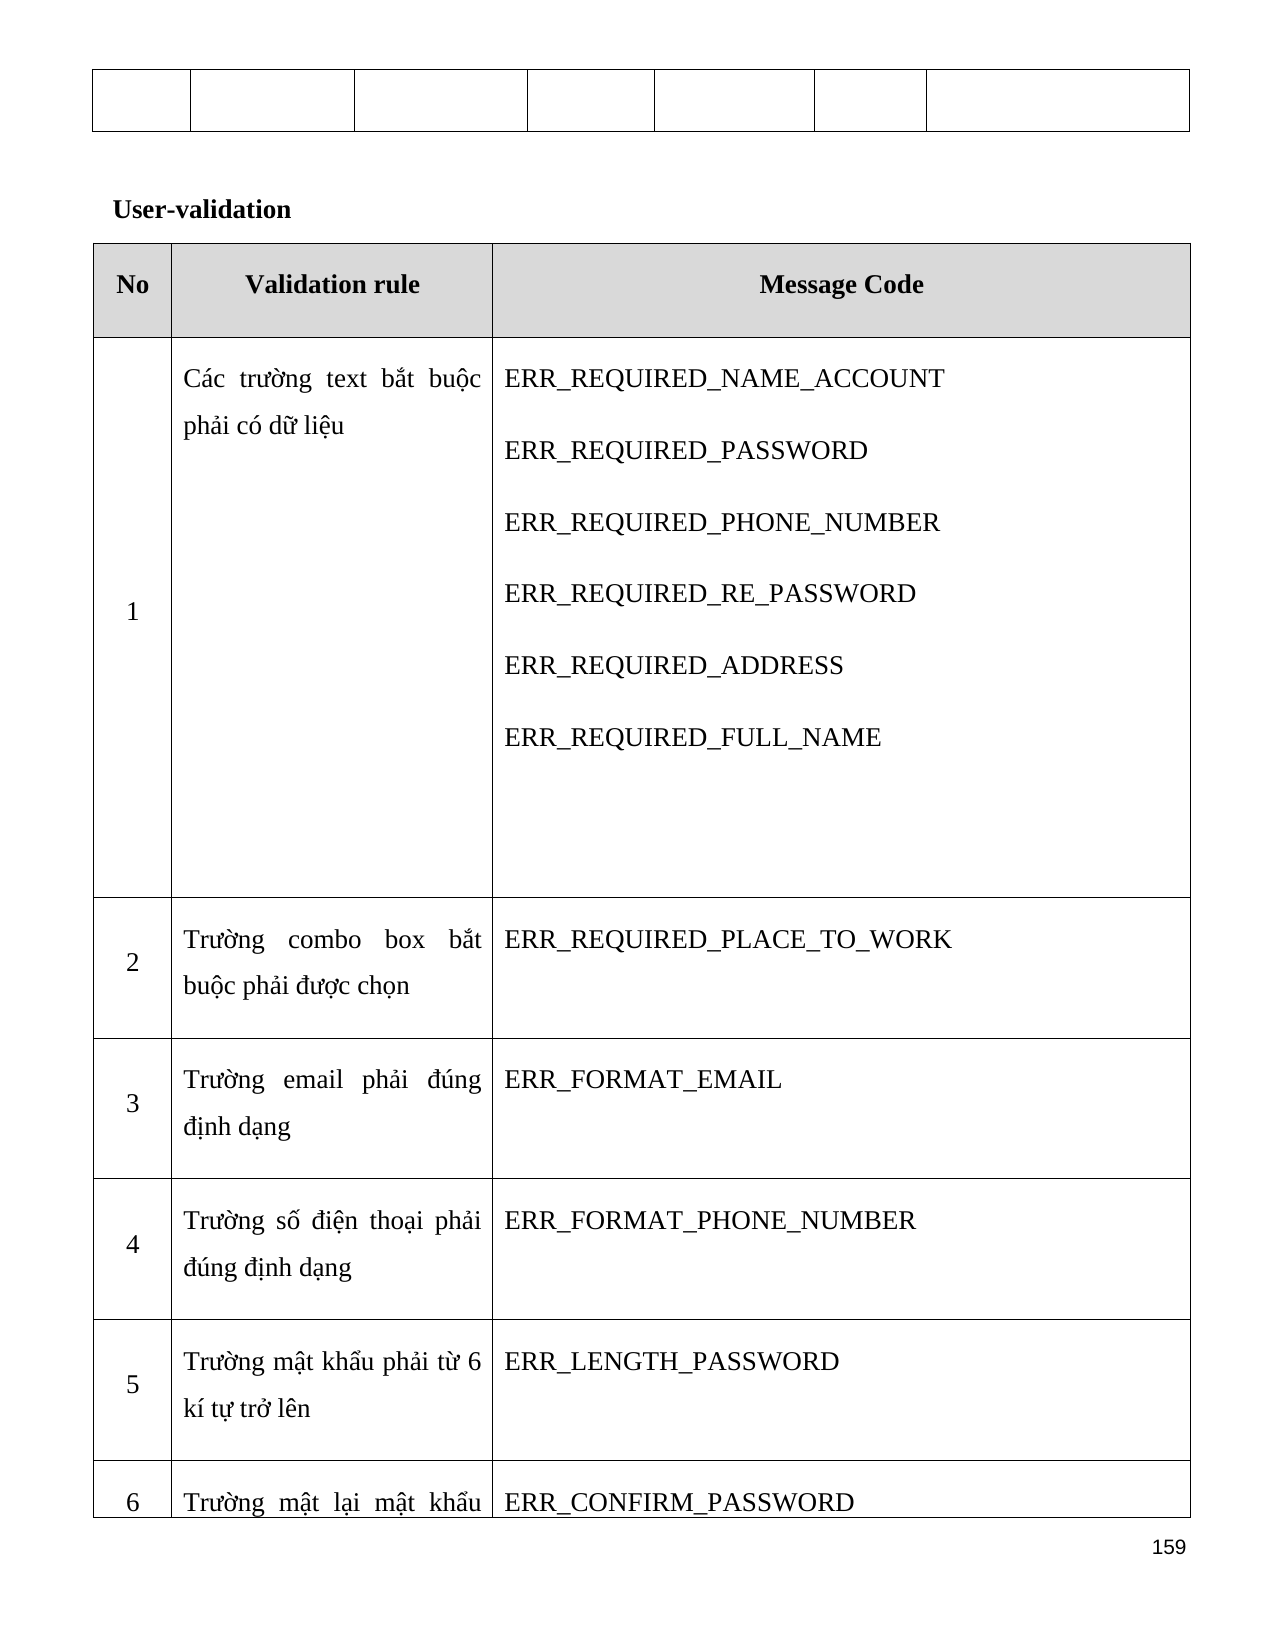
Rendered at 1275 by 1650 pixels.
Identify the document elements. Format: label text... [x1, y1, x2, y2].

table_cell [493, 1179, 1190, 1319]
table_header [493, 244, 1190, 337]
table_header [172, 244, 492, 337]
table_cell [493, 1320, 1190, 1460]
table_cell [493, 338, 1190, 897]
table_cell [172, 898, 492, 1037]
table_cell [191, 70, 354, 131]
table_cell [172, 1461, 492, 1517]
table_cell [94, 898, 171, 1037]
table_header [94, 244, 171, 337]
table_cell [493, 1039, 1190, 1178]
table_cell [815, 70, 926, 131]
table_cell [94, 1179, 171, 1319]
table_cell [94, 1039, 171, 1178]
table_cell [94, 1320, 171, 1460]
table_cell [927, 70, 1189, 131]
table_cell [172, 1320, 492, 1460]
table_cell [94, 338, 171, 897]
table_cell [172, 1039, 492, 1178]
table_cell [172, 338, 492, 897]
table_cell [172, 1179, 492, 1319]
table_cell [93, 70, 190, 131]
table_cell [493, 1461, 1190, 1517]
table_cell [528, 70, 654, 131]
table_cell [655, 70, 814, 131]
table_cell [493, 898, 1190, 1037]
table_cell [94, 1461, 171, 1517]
text User-validation [112, 193, 1186, 224]
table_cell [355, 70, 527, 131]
